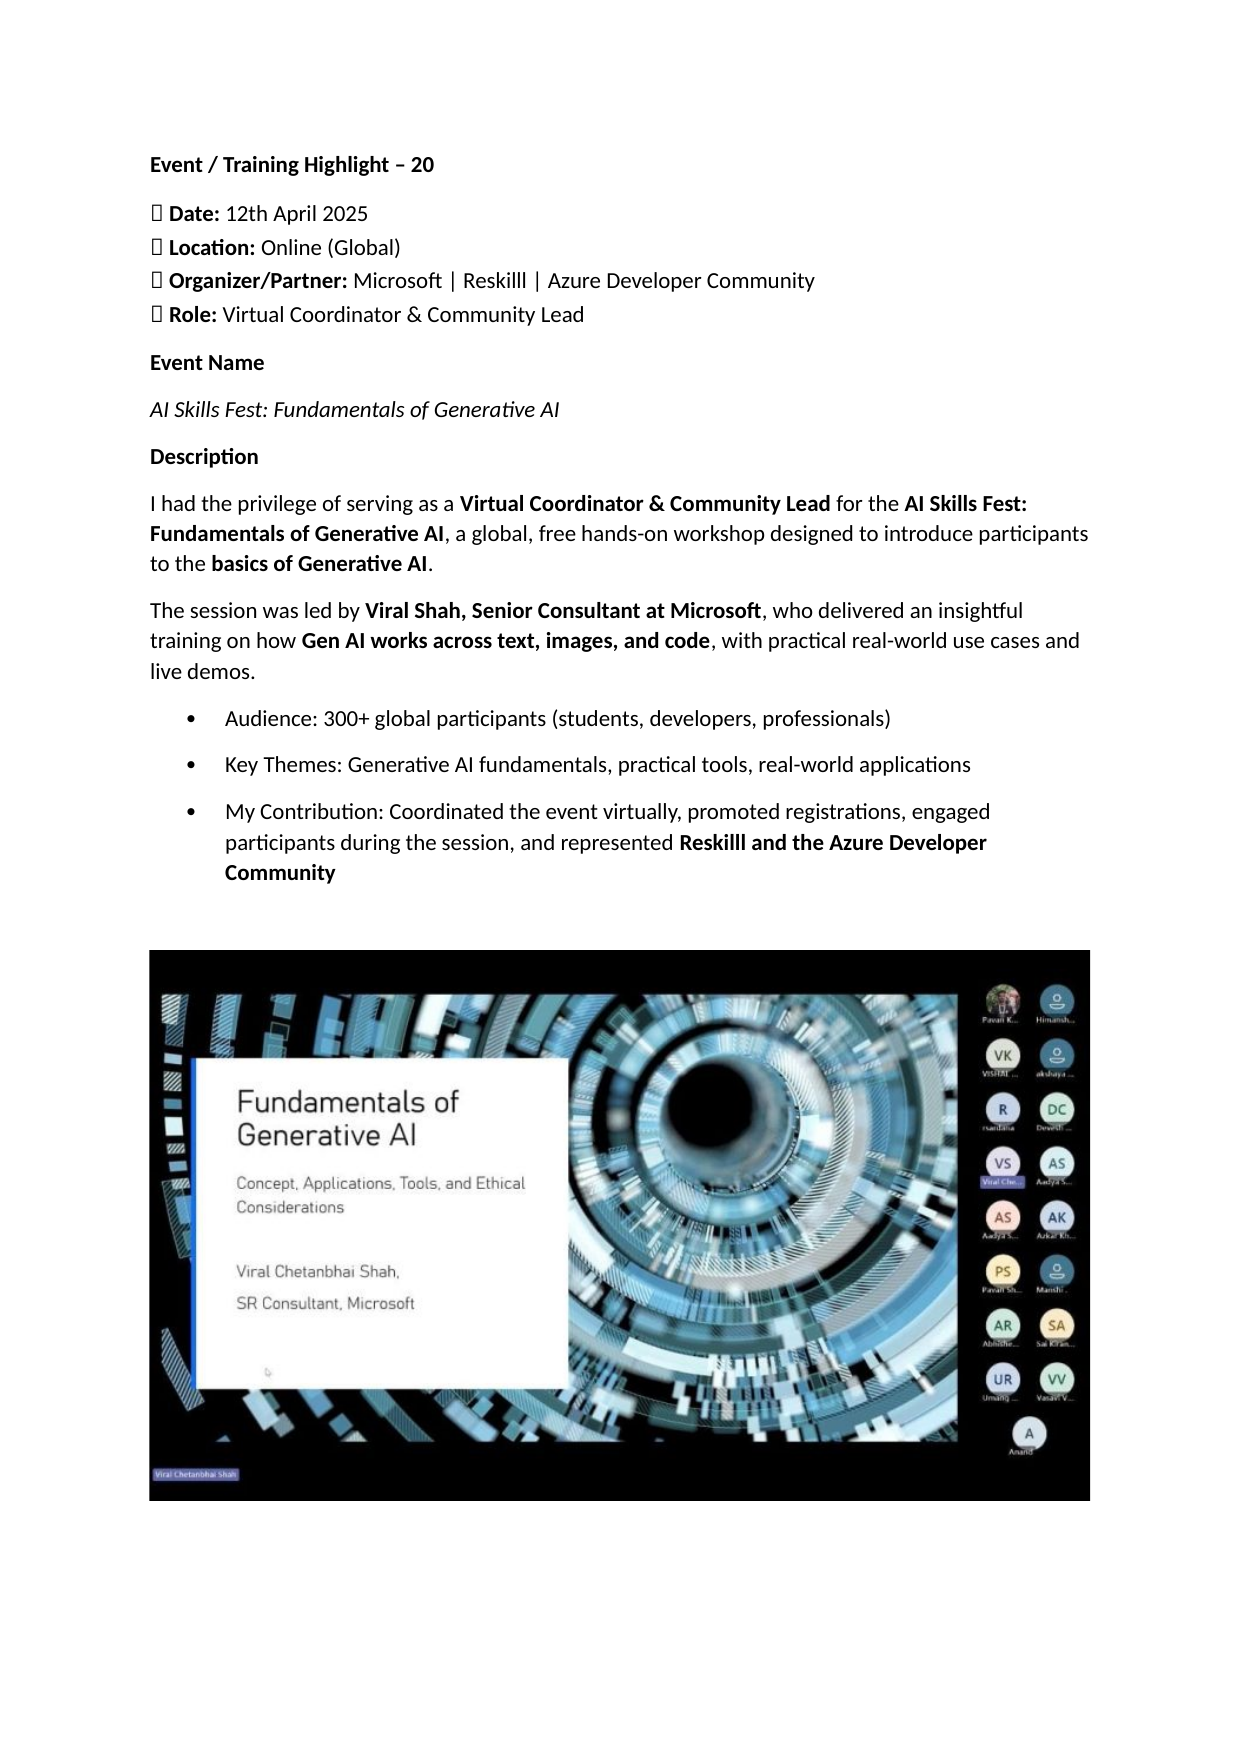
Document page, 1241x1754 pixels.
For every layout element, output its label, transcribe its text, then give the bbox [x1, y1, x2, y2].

text Event / Training Highlight – 20 [150, 150, 1090, 178]
text Event Name [150, 348, 1090, 377]
list My Contribution: Coordinated the event virtually, promoted registrations, engaged participants during the session, and represented Reskilll and the Azure Developer Community [187, 797, 1090, 886]
text AI Skills Fest: Fundamentals of Generative AI [150, 395, 1090, 423]
list Audience: 300+ global participants (students, developers, professionals) [187, 704, 1090, 732]
text I had the privilege of serving as a Virtual Coordinator & Community Lead for the AI Skills Fest: Fundamentals of Generative AI, a global, free hands-on workshop designed to introduce participants to the basics of Generative AI. [150, 489, 1090, 578]
list Key Themes: Generative AI fundamentals, practical tools, real-world applications [187, 751, 1090, 779]
text The session was led by Viral Shah, Senior Consultant at Microsoft, who delivered an insightful training on how Gen AI works across text, images, and code, with practical real-world use cases and live demos. [150, 596, 1090, 685]
picture [149, 950, 1091, 1501]
text 📅 Date: 12th April 2025 📍 Location: Online (Global) 🏢 Organizer/Partner: Microsoft | Reskilll | Azure Developer Community 🎤 Role: Virtual Coordinator & Community Lead [150, 197, 1090, 329]
text Description [150, 442, 1090, 470]
